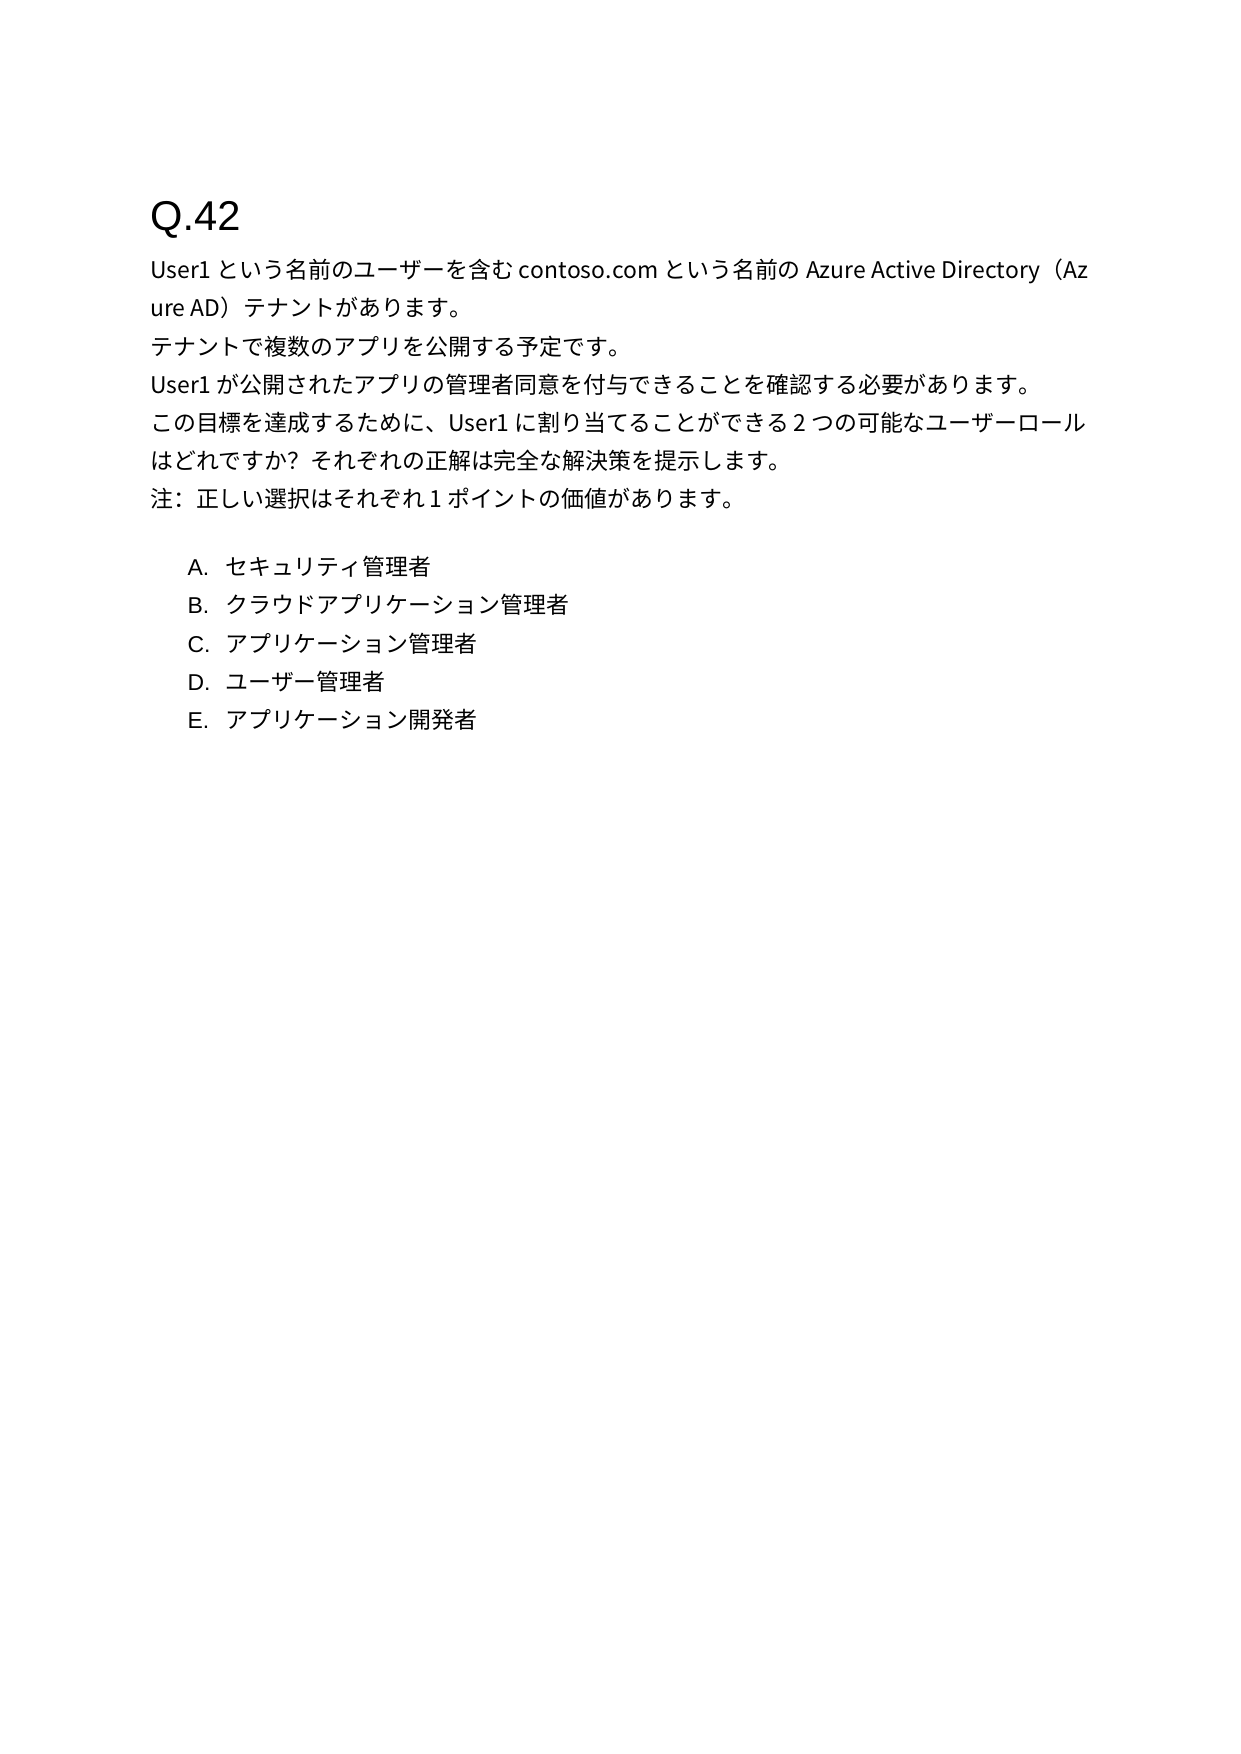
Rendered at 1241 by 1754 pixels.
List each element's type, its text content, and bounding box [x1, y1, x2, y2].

list ユーザー管理者 [187, 663, 1090, 697]
text この目標を達成するために、User1に割り当てることができる2つの可能なユーザーロールはどれですか？それぞれの正解は完全な解決策を提示します。 [150, 404, 1090, 476]
list アプリケーション開発者 [187, 702, 1090, 735]
list アプリケーション管理者 [187, 625, 1090, 659]
list セキュリティ管理者 [187, 549, 1090, 582]
text User1が公開されたアプリの管理者同意を付与できることを確認する必要があります。 [150, 366, 1090, 400]
text テナントで複数のアプリを公開する予定です。 [150, 328, 1090, 362]
subtitle Q.42 [150, 192, 1090, 239]
list クラウドアプリケーション管理者 [187, 587, 1090, 621]
text 注：正しい選択はそれぞれ1ポイントの価値があります。 [150, 481, 1090, 514]
text User1という名前のユーザーを含むcontoso.comという名前の Azure Active Directory（Azure AD）テナントがあります。 [150, 252, 1090, 323]
